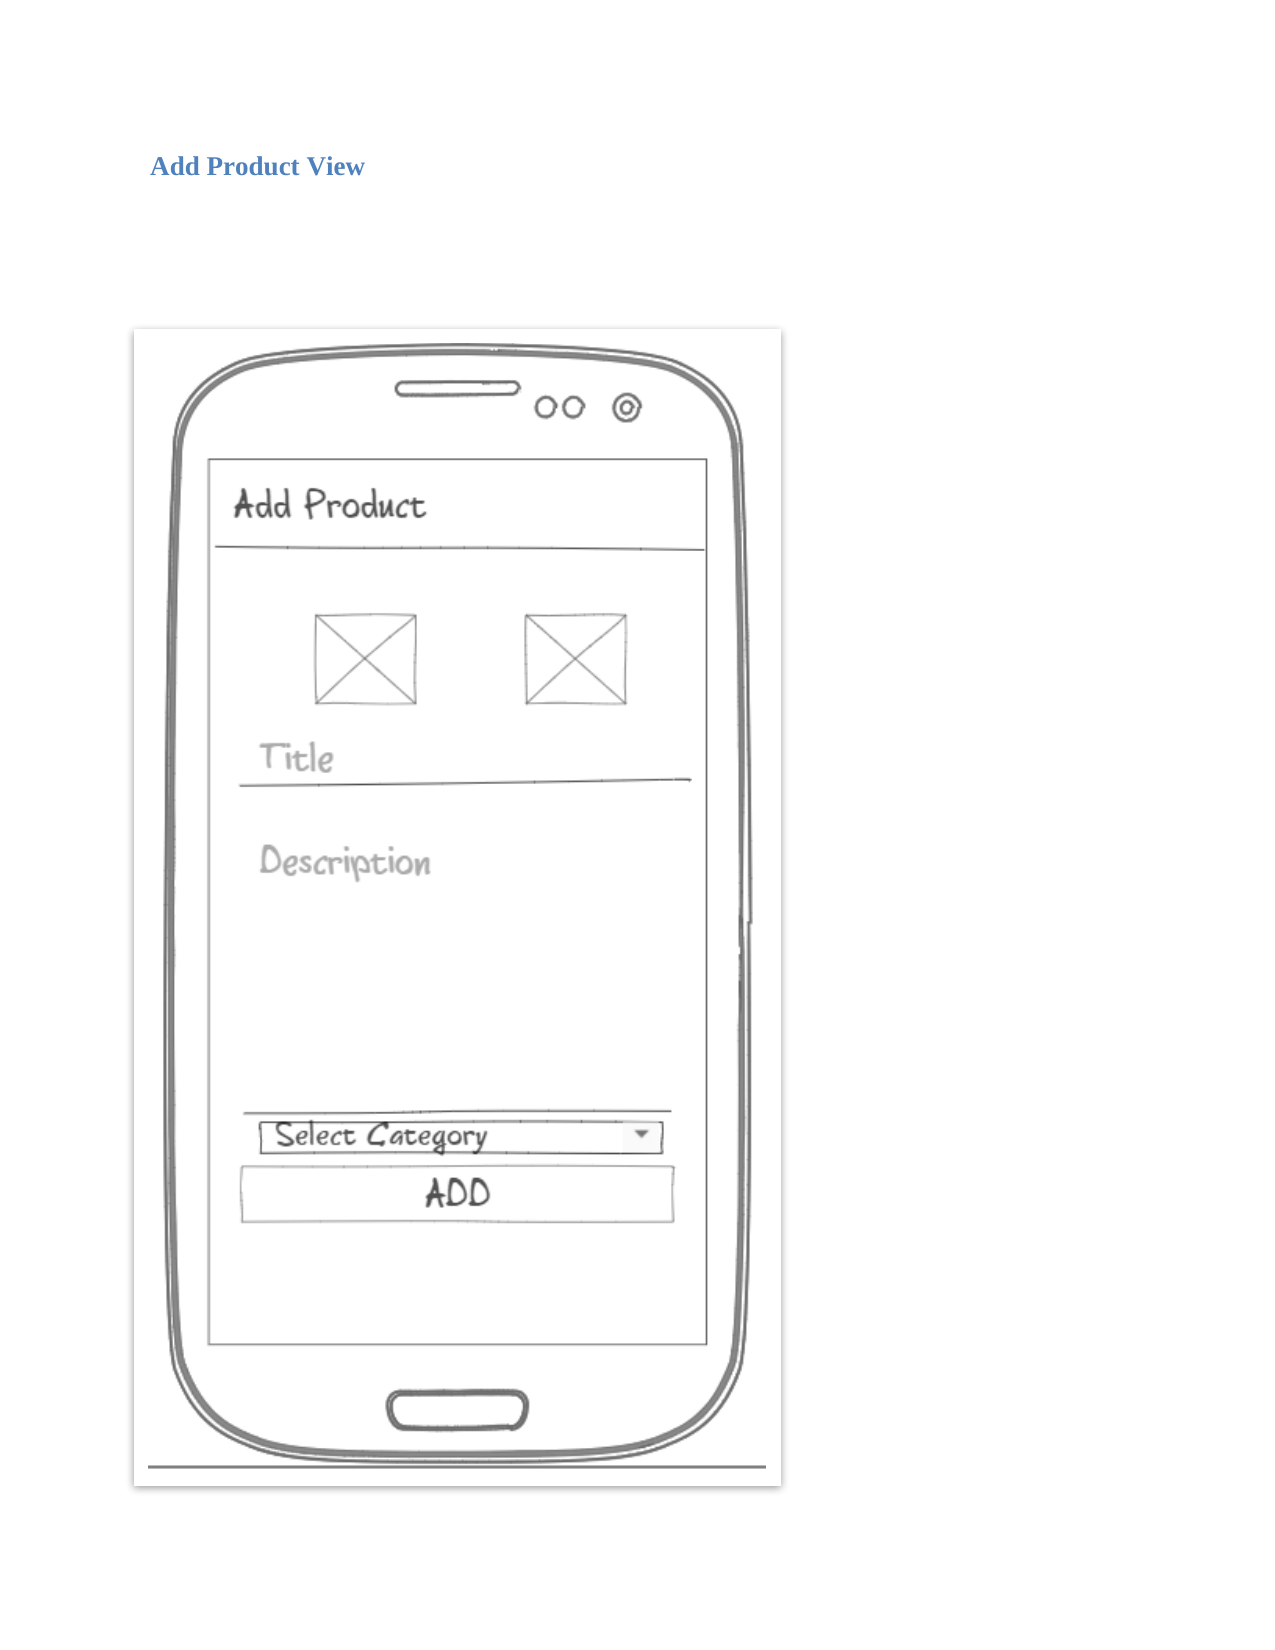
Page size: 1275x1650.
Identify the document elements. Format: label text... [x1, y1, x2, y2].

subtitle Add Product View [150, 150, 1125, 181]
picture [148, 343, 766, 1471]
